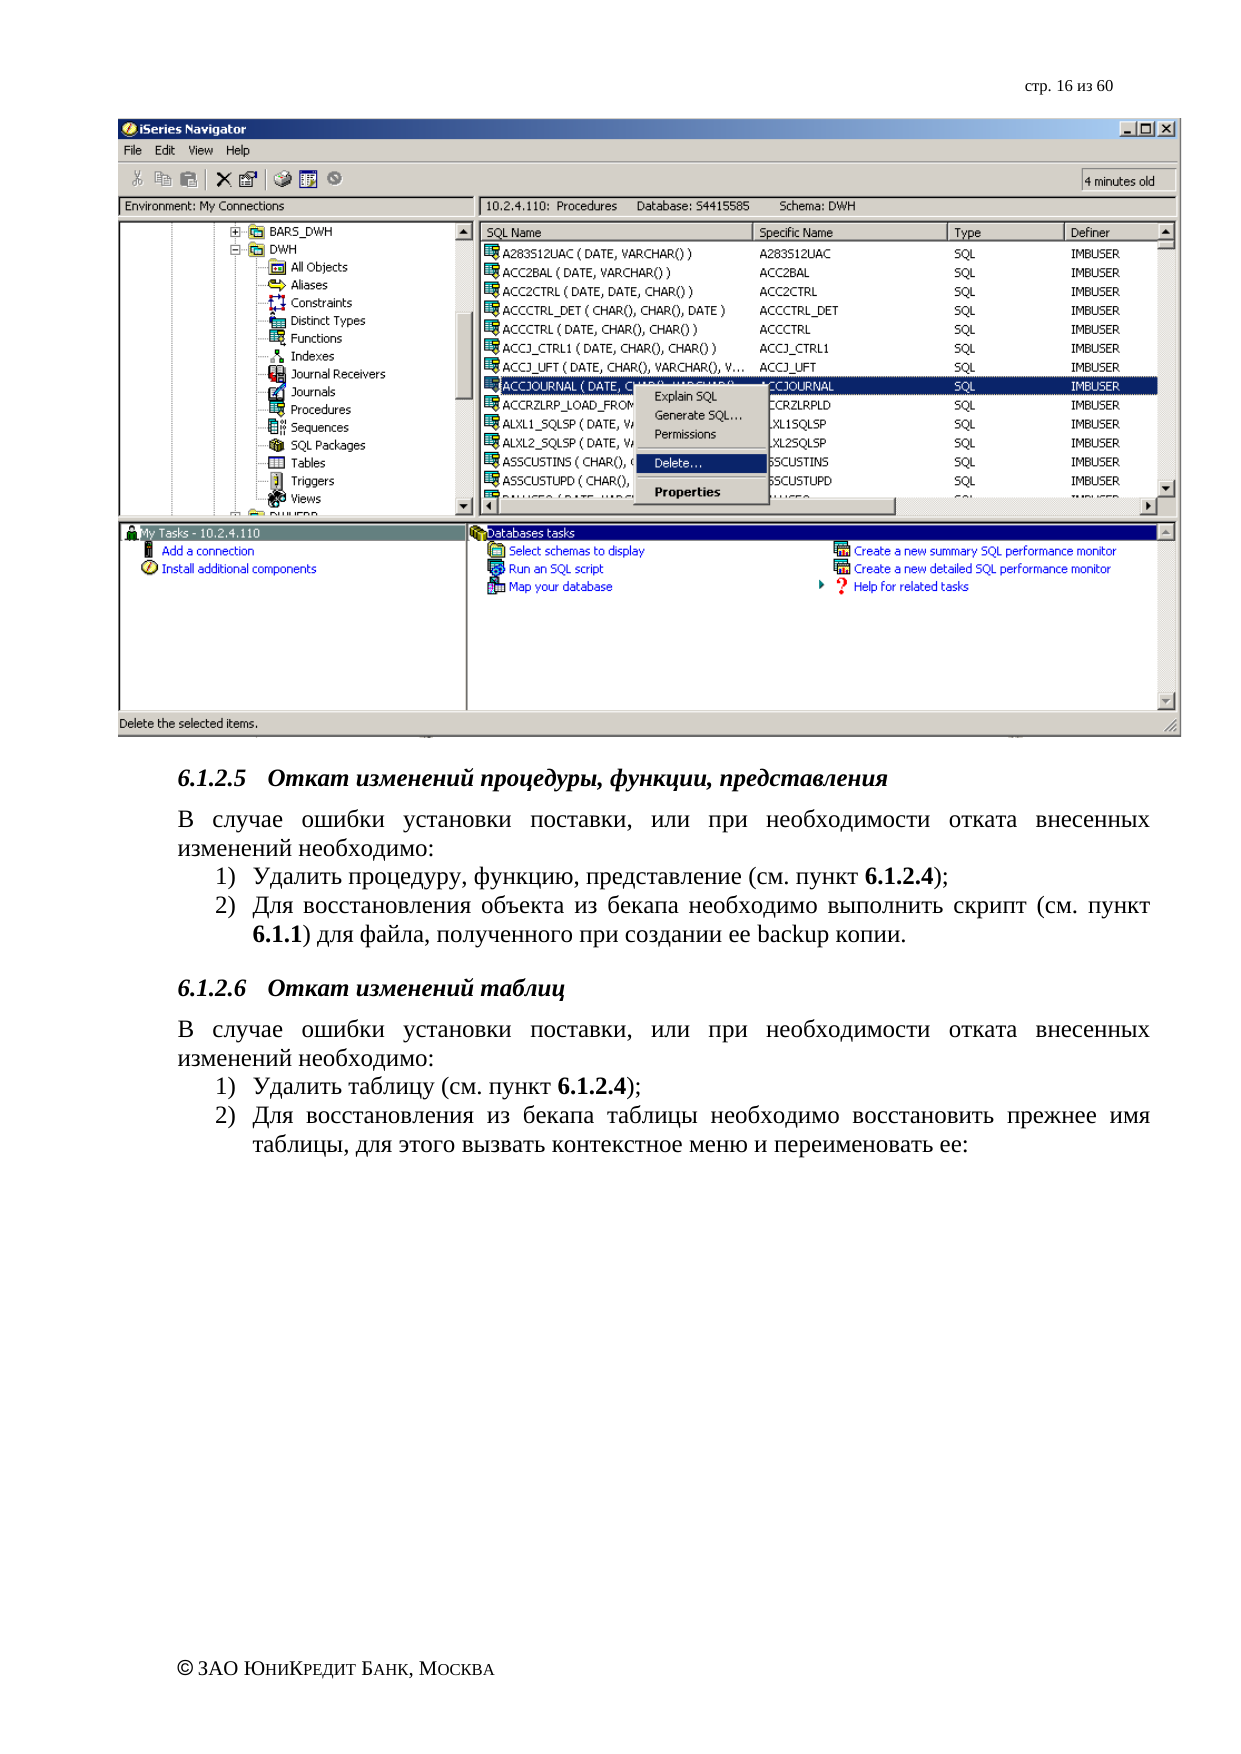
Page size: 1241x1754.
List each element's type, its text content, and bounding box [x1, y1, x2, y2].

picture [118, 118, 1182, 738]
text В случае ошибки установки поставки, или при необходимости отката внесенных изменений необходимо: [177, 1014, 1152, 1071]
subtitle Откат изменений таблиц [177, 973, 1152, 1001]
list Удалить процедуру, функцию, представление (см. пункт 6.1.2.4); [215, 861, 1152, 890]
text В случае ошибки установки поставки, или при необходимости отката внесенных изменений необходимо: [177, 804, 1152, 861]
list Для восстановления объекта из бекапа необходимо выполнить скрипт (см. пункт 6.1.1) для файла, полученного при создании ее backup копии. [215, 890, 1152, 948]
list Удалить таблицу (см. пункт 6.1.2.4); [215, 1071, 1152, 1100]
list Для восстановления из бекапа таблицы необходимо восстановить прежнее имя таблицы, для этого вызвать контекстное меню и переименовать ее: [215, 1100, 1152, 1158]
subtitle Откат изменений процедуры, функции, представления [177, 763, 1152, 791]
